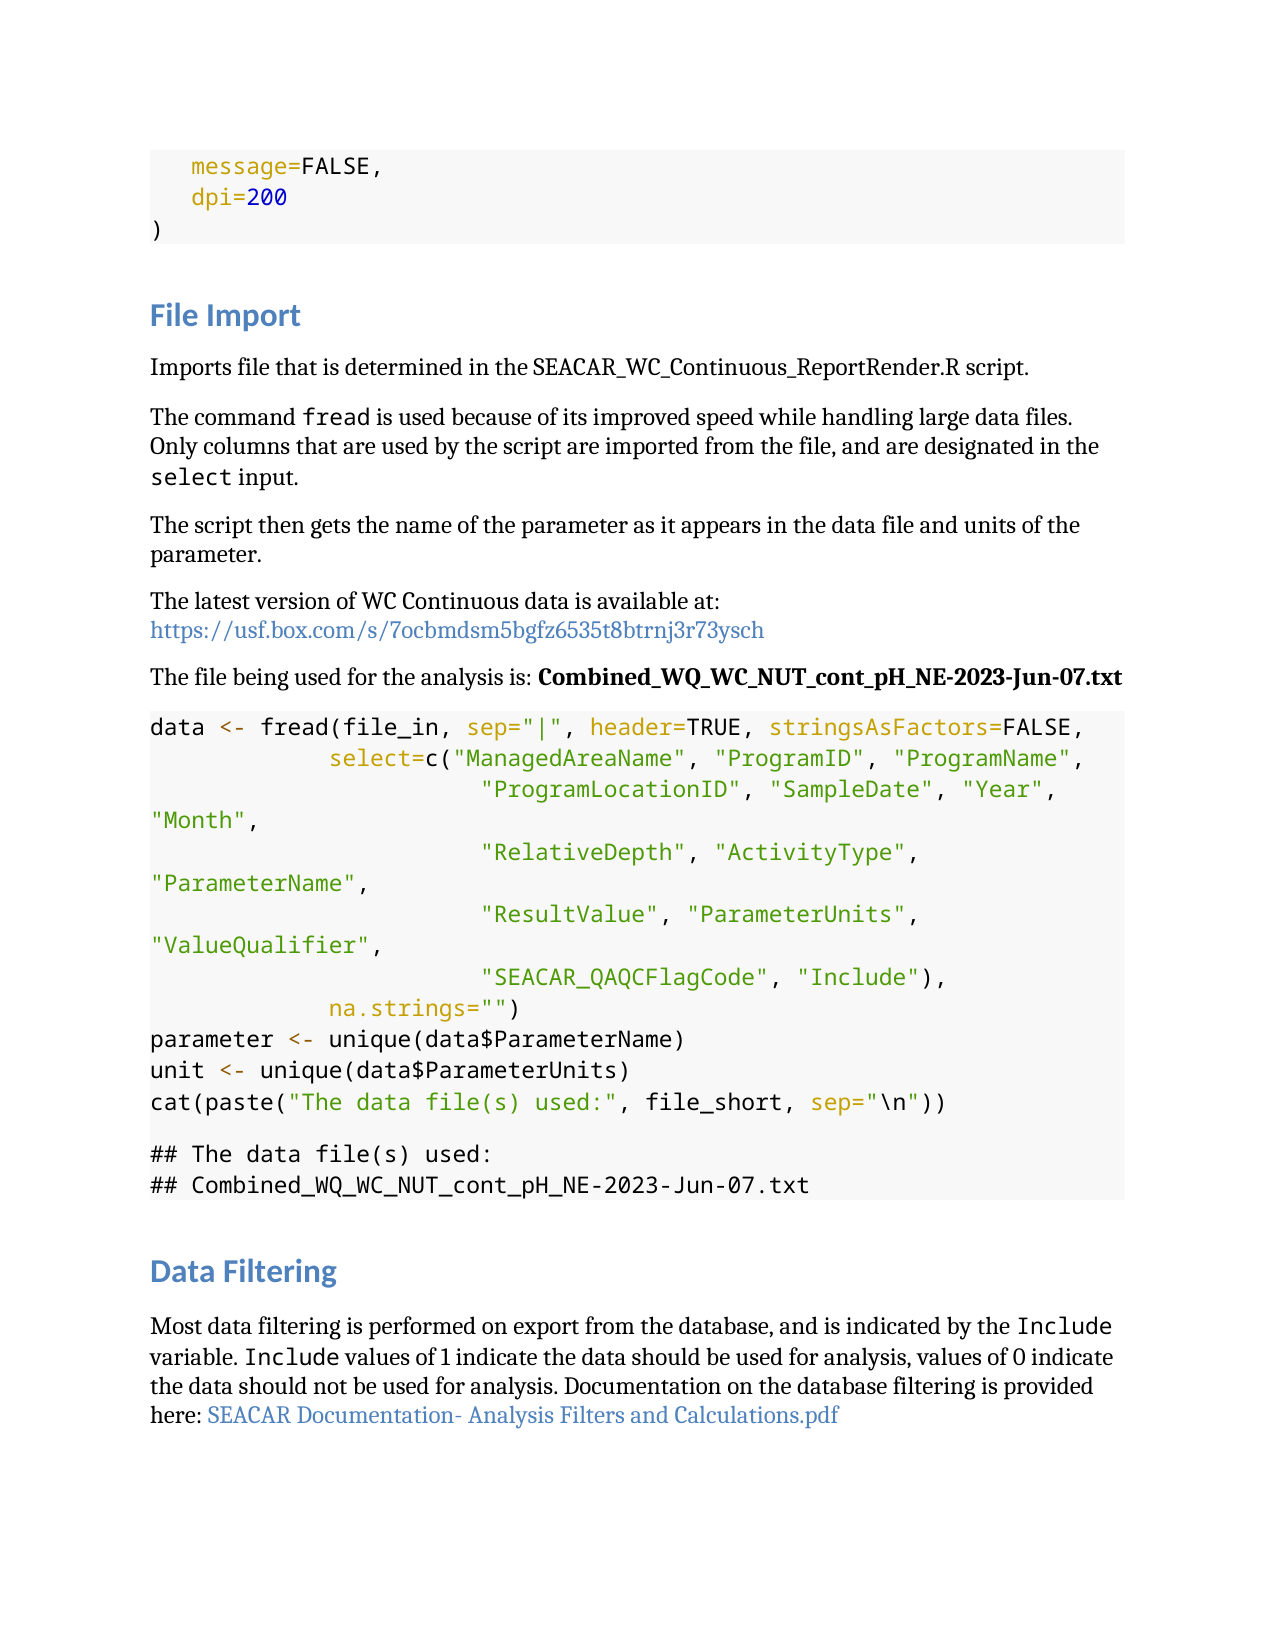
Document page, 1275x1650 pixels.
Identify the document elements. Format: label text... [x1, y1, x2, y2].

text data <- fread(file_in, sep="|", header=TRUE, stringsAsFactors=FALSE, select=c("ManagedAreaName", "ProgramID", "ProgramName", "ProgramLocationID", "SampleDate", "Year", "Month", "RelativeDepth", "ActivityType", "ParameterName", "ResultValue", "ParameterUnits", "ValueQualifier", "SEACAR_QAQCFlagCode", "Include"), na.strings="") parameter <- unique(data$ParameterName) unit <- unique(data$ParameterUnits) cat(paste("The data file(s) used:", file_short, sep="\n")) [150, 711, 1125, 1117]
text ## The data file(s) used: ## Combined_WQ_WC_NUT_cont_pH_NE-2023-Jun-07.txt [150, 1138, 1125, 1200]
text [150, 150, 1125, 244]
text Imports file that is determined in the SEACAR_WC_Continuous_ReportRender.R script. [150, 353, 1125, 382]
text The file being used for the analysis is: Combined_WQ_WC_NUT_cont_pH_NE-2023-Jun-07.txt [150, 663, 1125, 692]
text The script then gets the name of the parameter as it appears in the data file and units of the parameter. [150, 511, 1125, 568]
subtitle File Import [150, 294, 1125, 334]
text Most data filtering is performed on export from the database, and is indicated by the Include variable. Include values of 1 indicate the data should be used for analysis, values of 0 indicate the data should not be used for analysis. Documentation on the database filtering is provided here: SEACAR Documentation- Analysis Filters and Calculations.pdf [150, 1310, 1125, 1430]
text The latest version of WC Continuous data is available at: https://usf.box.com/s/7ocbmdsm5bgfz6535t8btrnj3r73ysch [150, 587, 1125, 644]
subtitle Data Filtering [150, 1250, 1125, 1291]
text The command fread is used because of its improved speed while handling large data files. Only columns that are used by the script are imported from the file, and are designated in the select input. [150, 401, 1125, 492]
